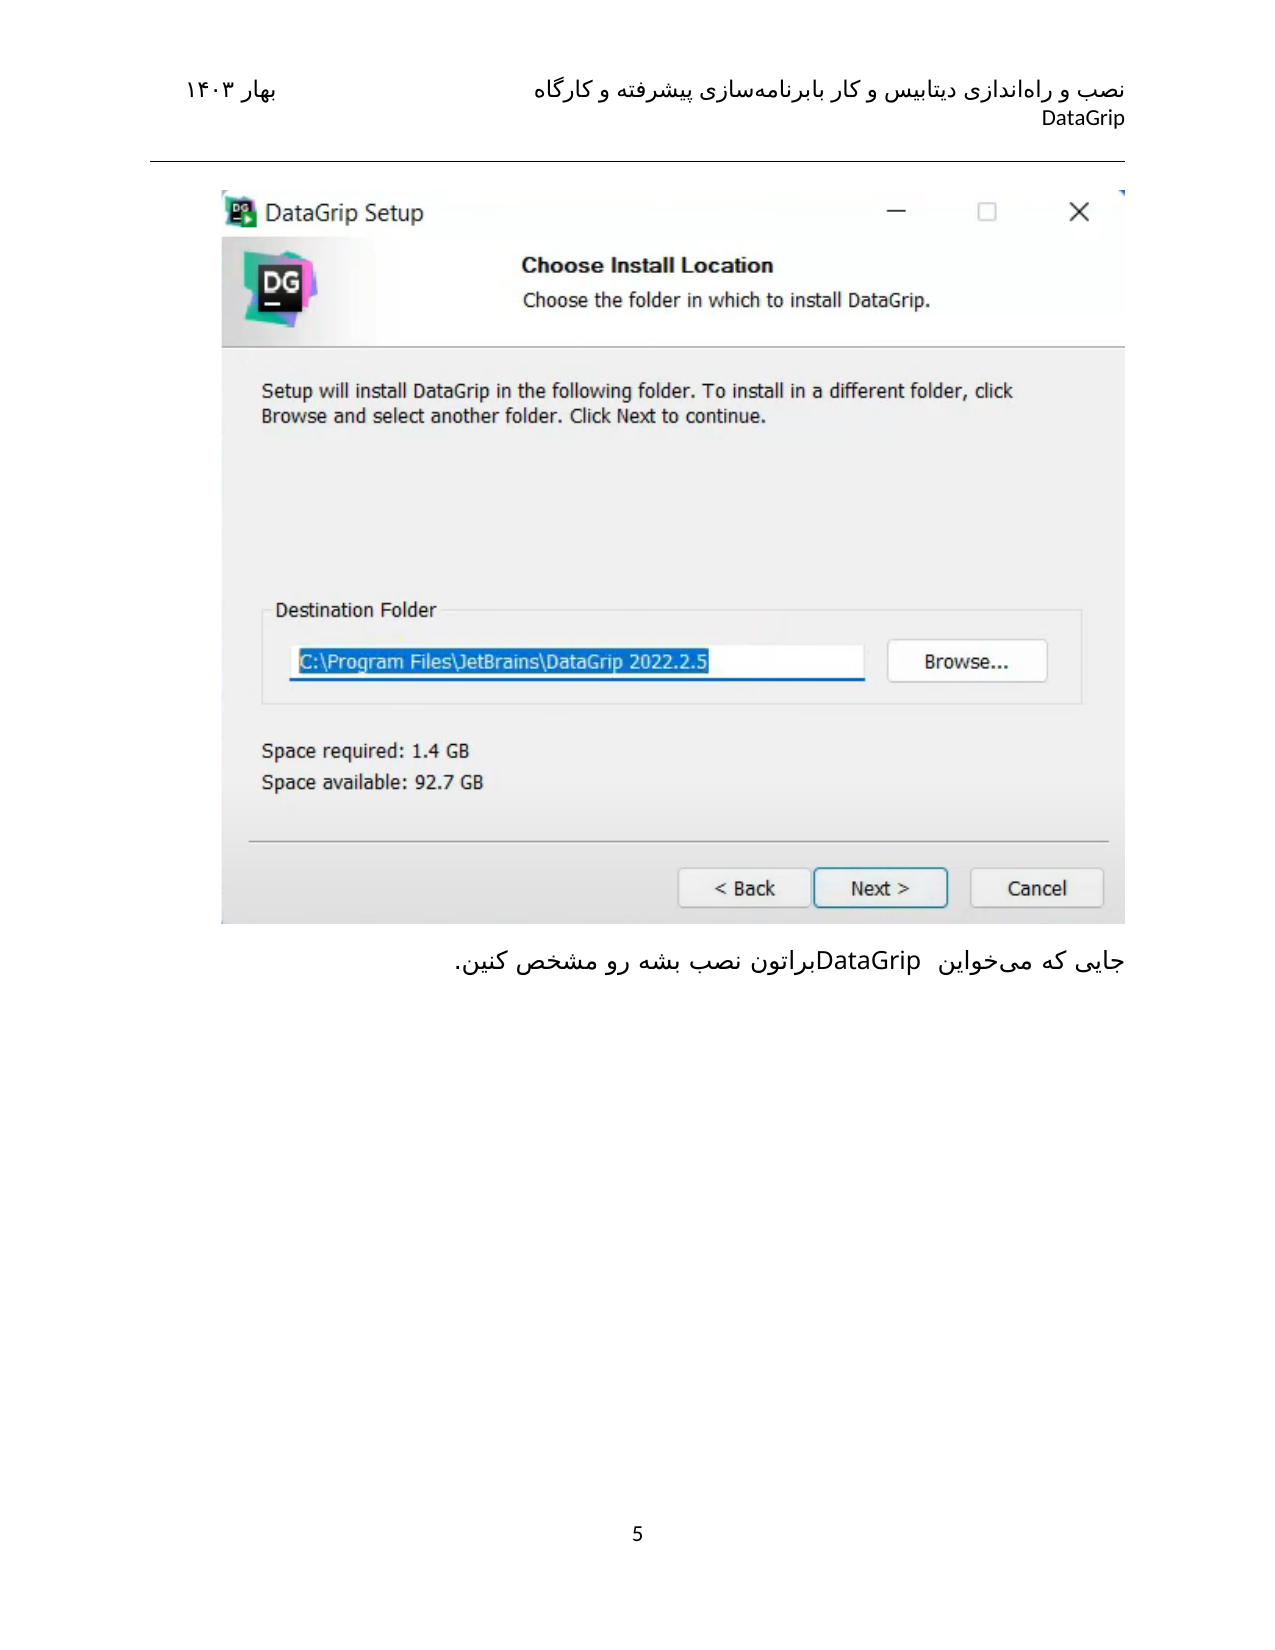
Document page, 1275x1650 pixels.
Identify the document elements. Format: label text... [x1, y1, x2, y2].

text جایی که می‌خواین DataGripبراتون نصب بشه رو مشخص کنین. [150, 942, 1125, 977]
picture [221, 190, 1125, 924]
